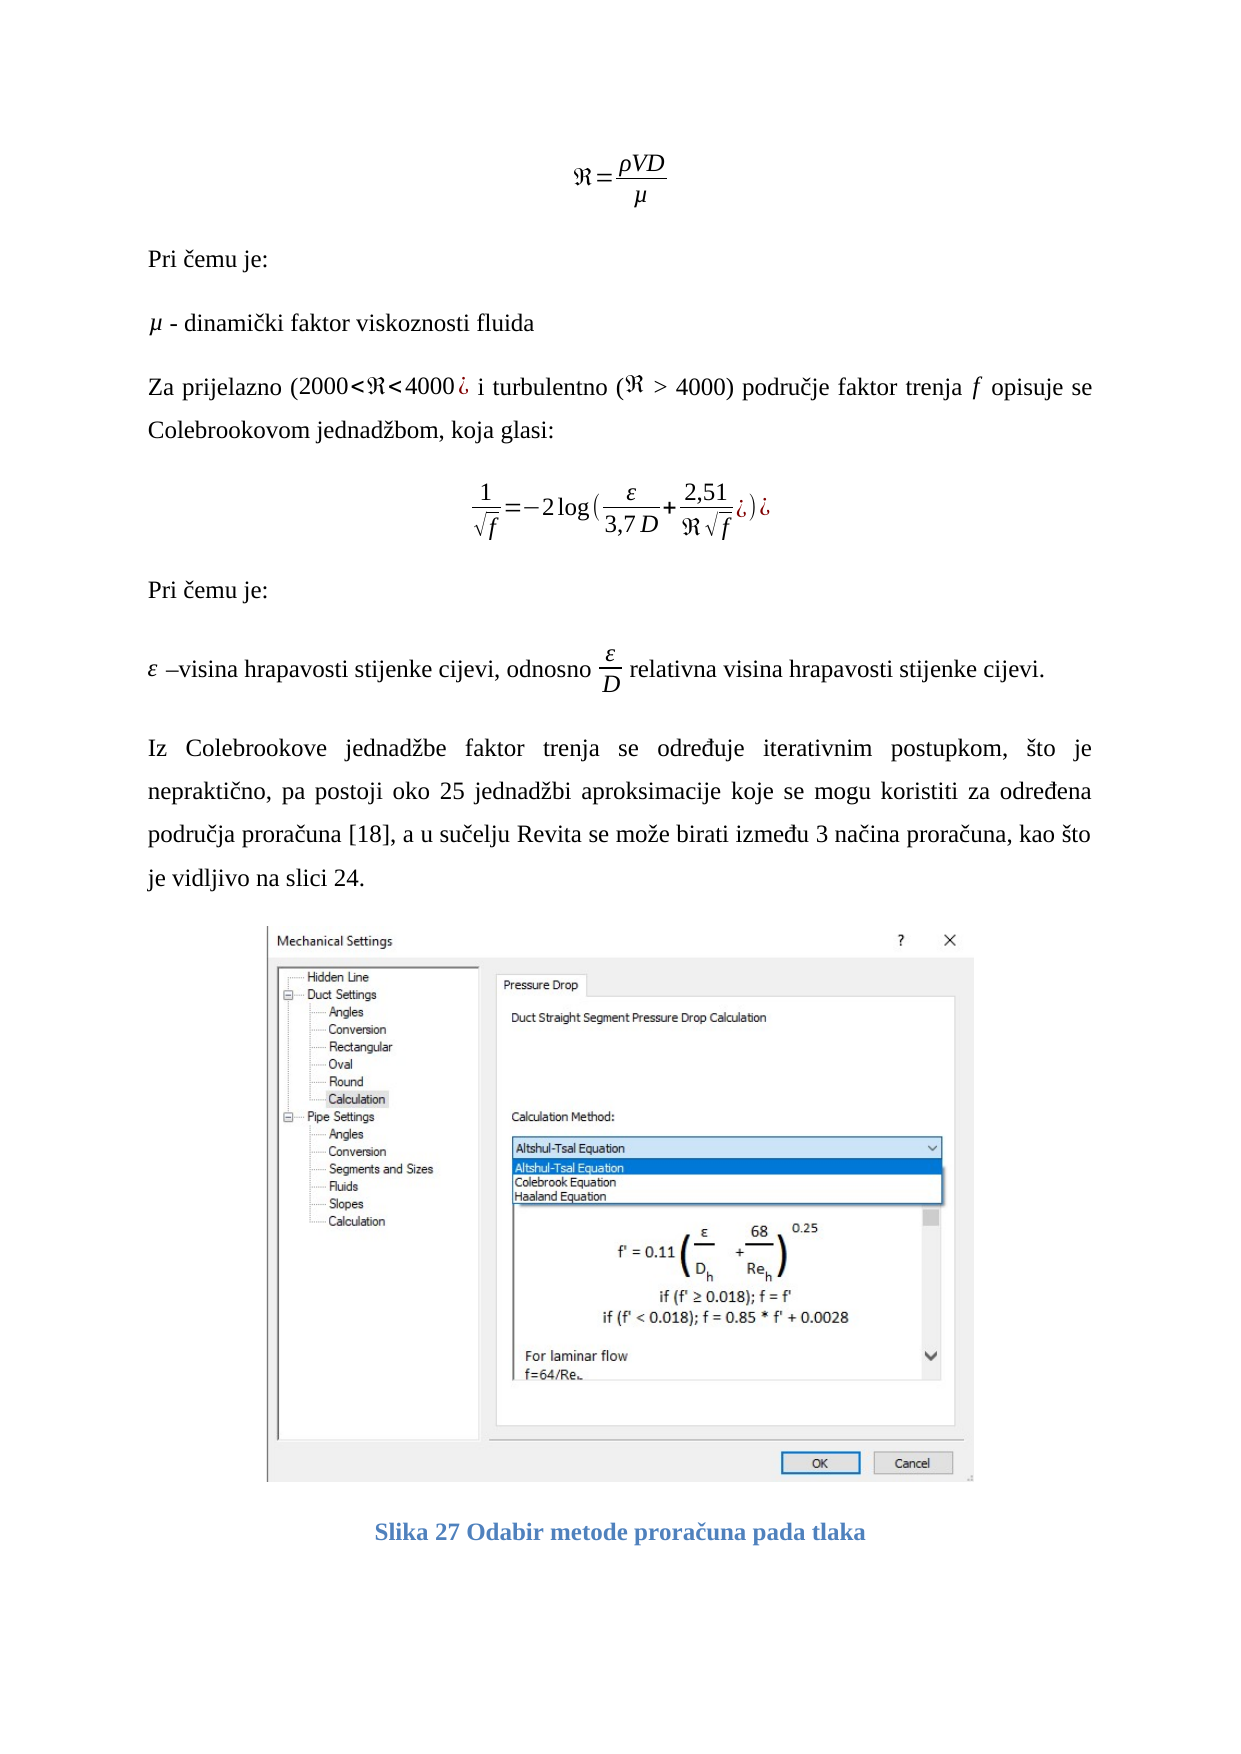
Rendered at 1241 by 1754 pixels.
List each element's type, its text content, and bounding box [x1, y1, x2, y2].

text Pri čemu je: [148, 244, 1092, 273]
picture [266, 926, 974, 1482]
text Slika 27 Odabir metode proračuna pada tlaka [148, 1517, 1092, 1546]
text Pri čemu je: [148, 575, 1092, 604]
text Za prijelazno ( i turbulentno ( > 4000) područje faktor trenja opisuje se Colebrookovom jednadžbom, koja glasi: [148, 372, 1092, 444]
text Iz Colebrookove jednadžbe faktor trenja se određuje iterativnim postupkom, što je nepraktično, pa postoji oko 25 jednadžbi aproksimacije koje se mogu koristiti za određena područja proračuna [18], a u sučelju Revita se može birati između 3 načina proračuna, kao što je vidljivo na slici 24. [148, 733, 1092, 891]
text - dinamički faktor viskoznosti fluida [148, 308, 1092, 337]
text –visina hrapavosti stijenke cijevi, odnosno relativna visina hrapavosti stijenke cijevi. [148, 639, 1092, 698]
